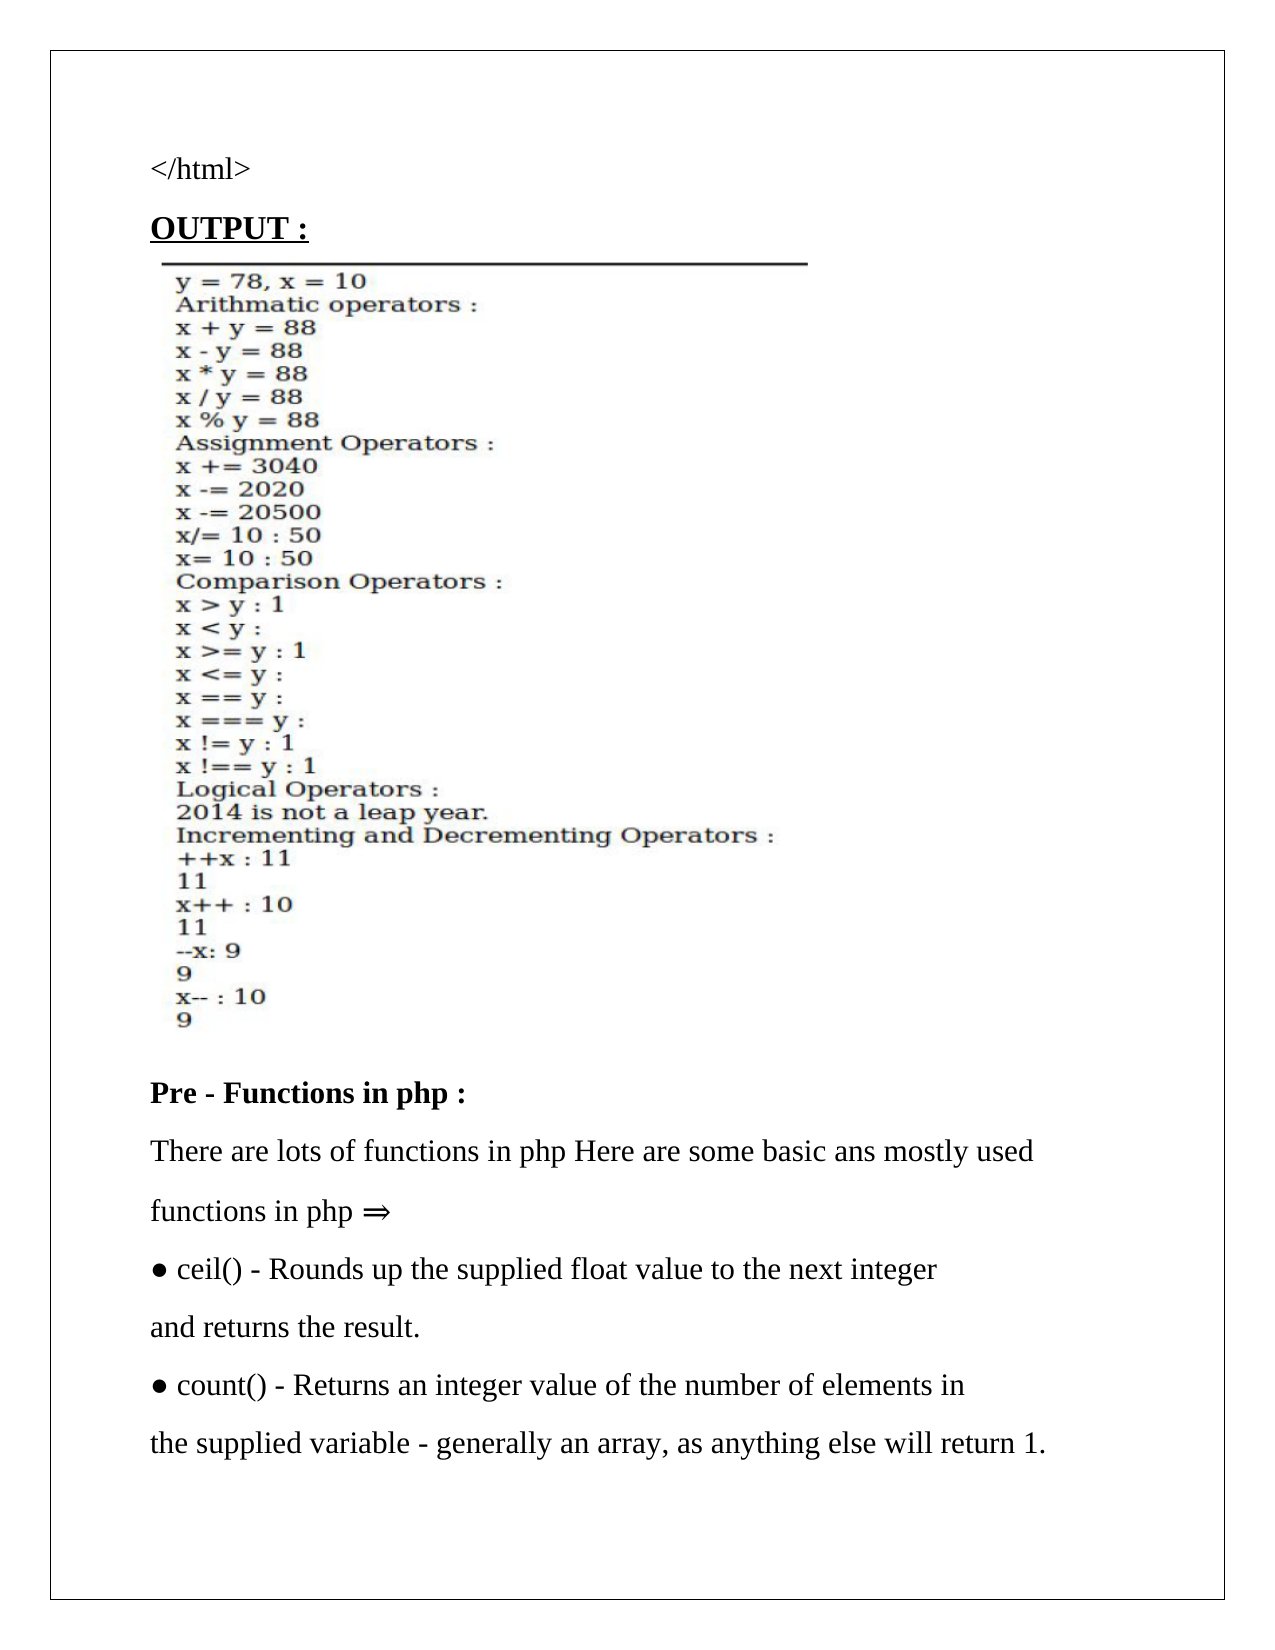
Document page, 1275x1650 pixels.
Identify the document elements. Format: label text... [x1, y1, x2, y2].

text and returns the result. [150, 1308, 1125, 1344]
text </html> [150, 150, 1125, 186]
text the supplied variable - generally an array, as anything else will return 1. [150, 1424, 1125, 1460]
text Pre - Functions in php : [150, 1074, 1125, 1110]
text ● ceil() - Rounds up the supplied float value to the next integer [150, 1250, 1125, 1286]
text OUTPUT : [150, 208, 1125, 246]
text functions in php ⇒ [150, 1190, 1125, 1228]
text There are lots of functions in php Here are some basic ans mostly used [150, 1132, 1125, 1168]
picture [150, 252, 909, 1071]
text ● count() - Returns an integer value of the number of elements in [150, 1366, 1125, 1402]
